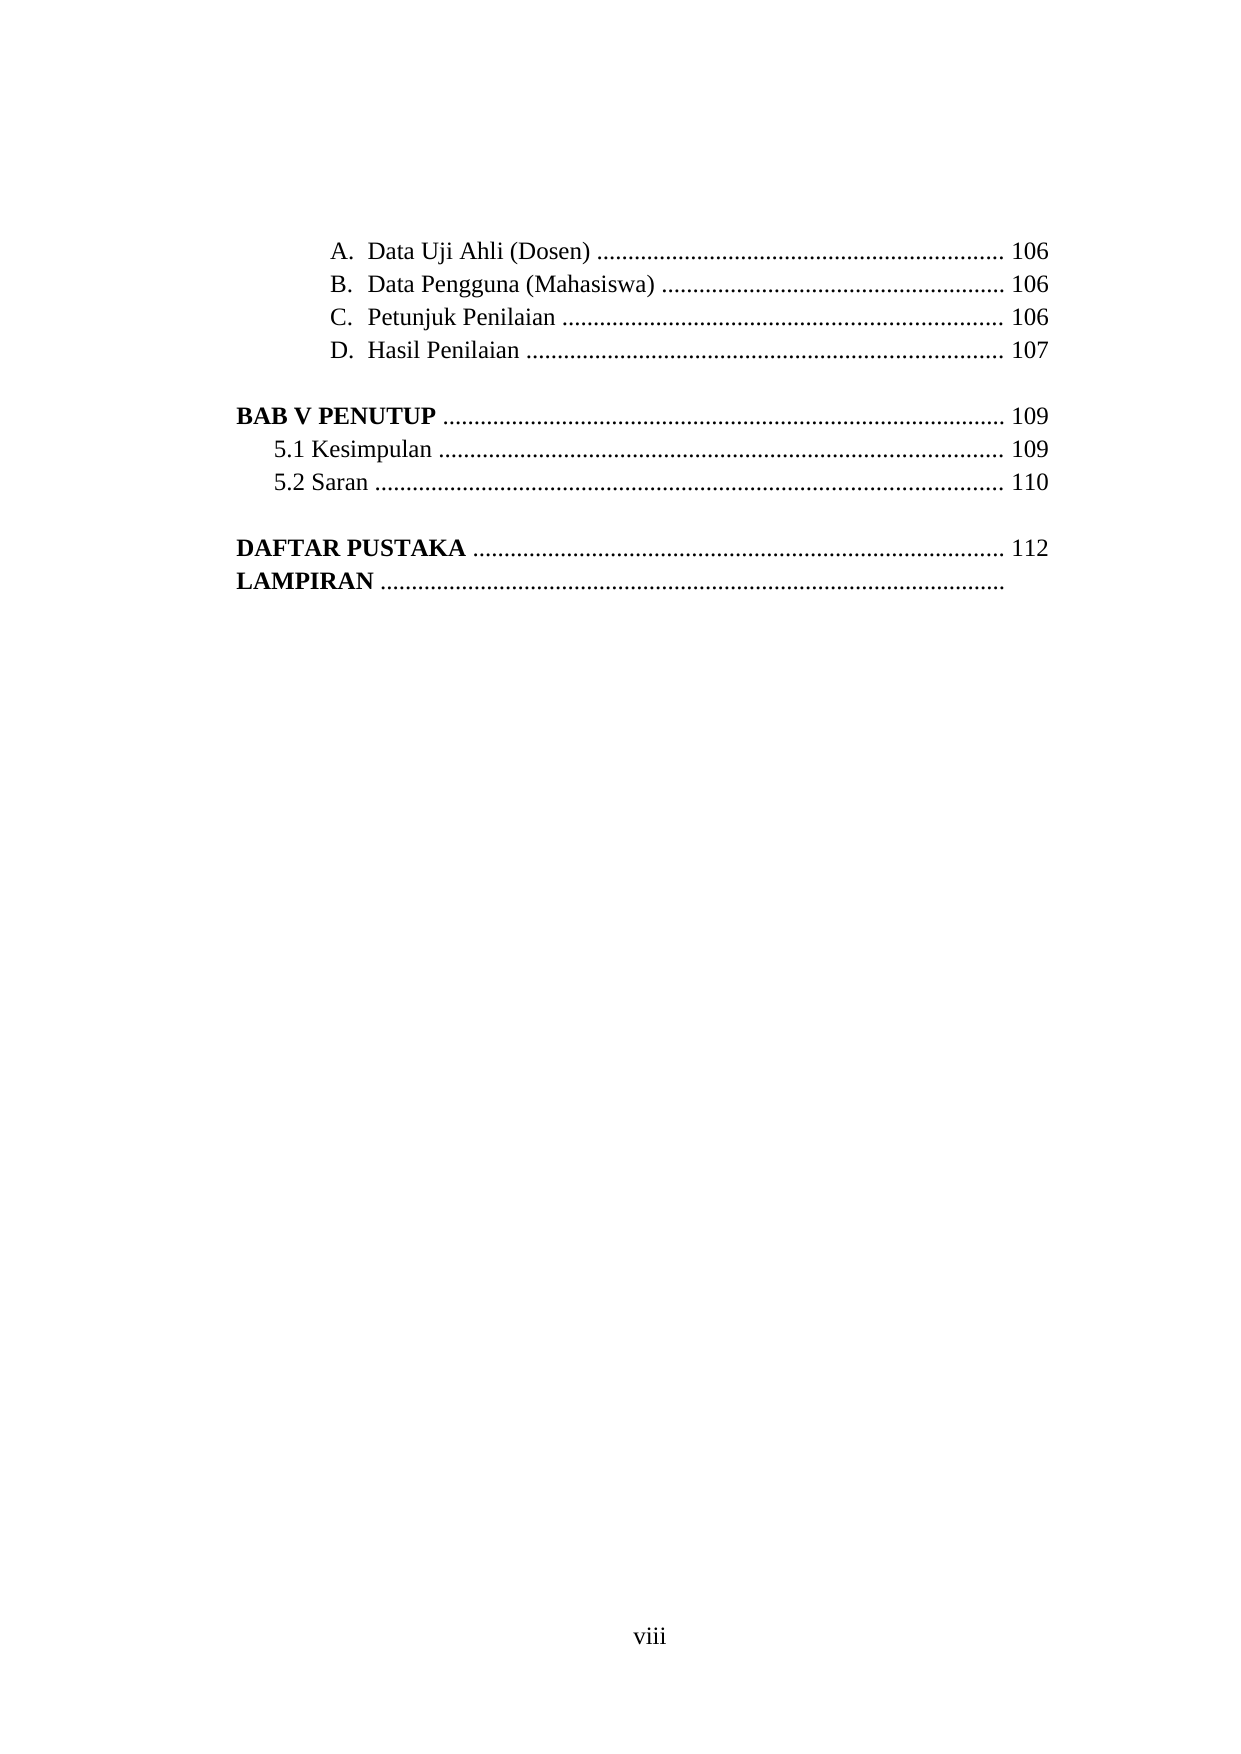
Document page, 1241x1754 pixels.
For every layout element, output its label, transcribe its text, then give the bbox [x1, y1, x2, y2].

list Kesimpulan 109 [274, 434, 1063, 463]
text DAFTAR PUSTAKA 112 [236, 533, 1063, 562]
list Petunjuk Penilaian 106 [330, 302, 1063, 331]
text LAMPIRAN [236, 566, 1063, 595]
text BAB V PENUTUP 109 [236, 401, 1063, 430]
list Data Uji Ahli (Dosen) 106 [330, 236, 1063, 265]
list Data Pengguna (Mahasiswa) 106 [330, 269, 1063, 298]
list Hasil Penilaian 107 [330, 335, 1063, 364]
list Saran 110 [274, 467, 1063, 496]
